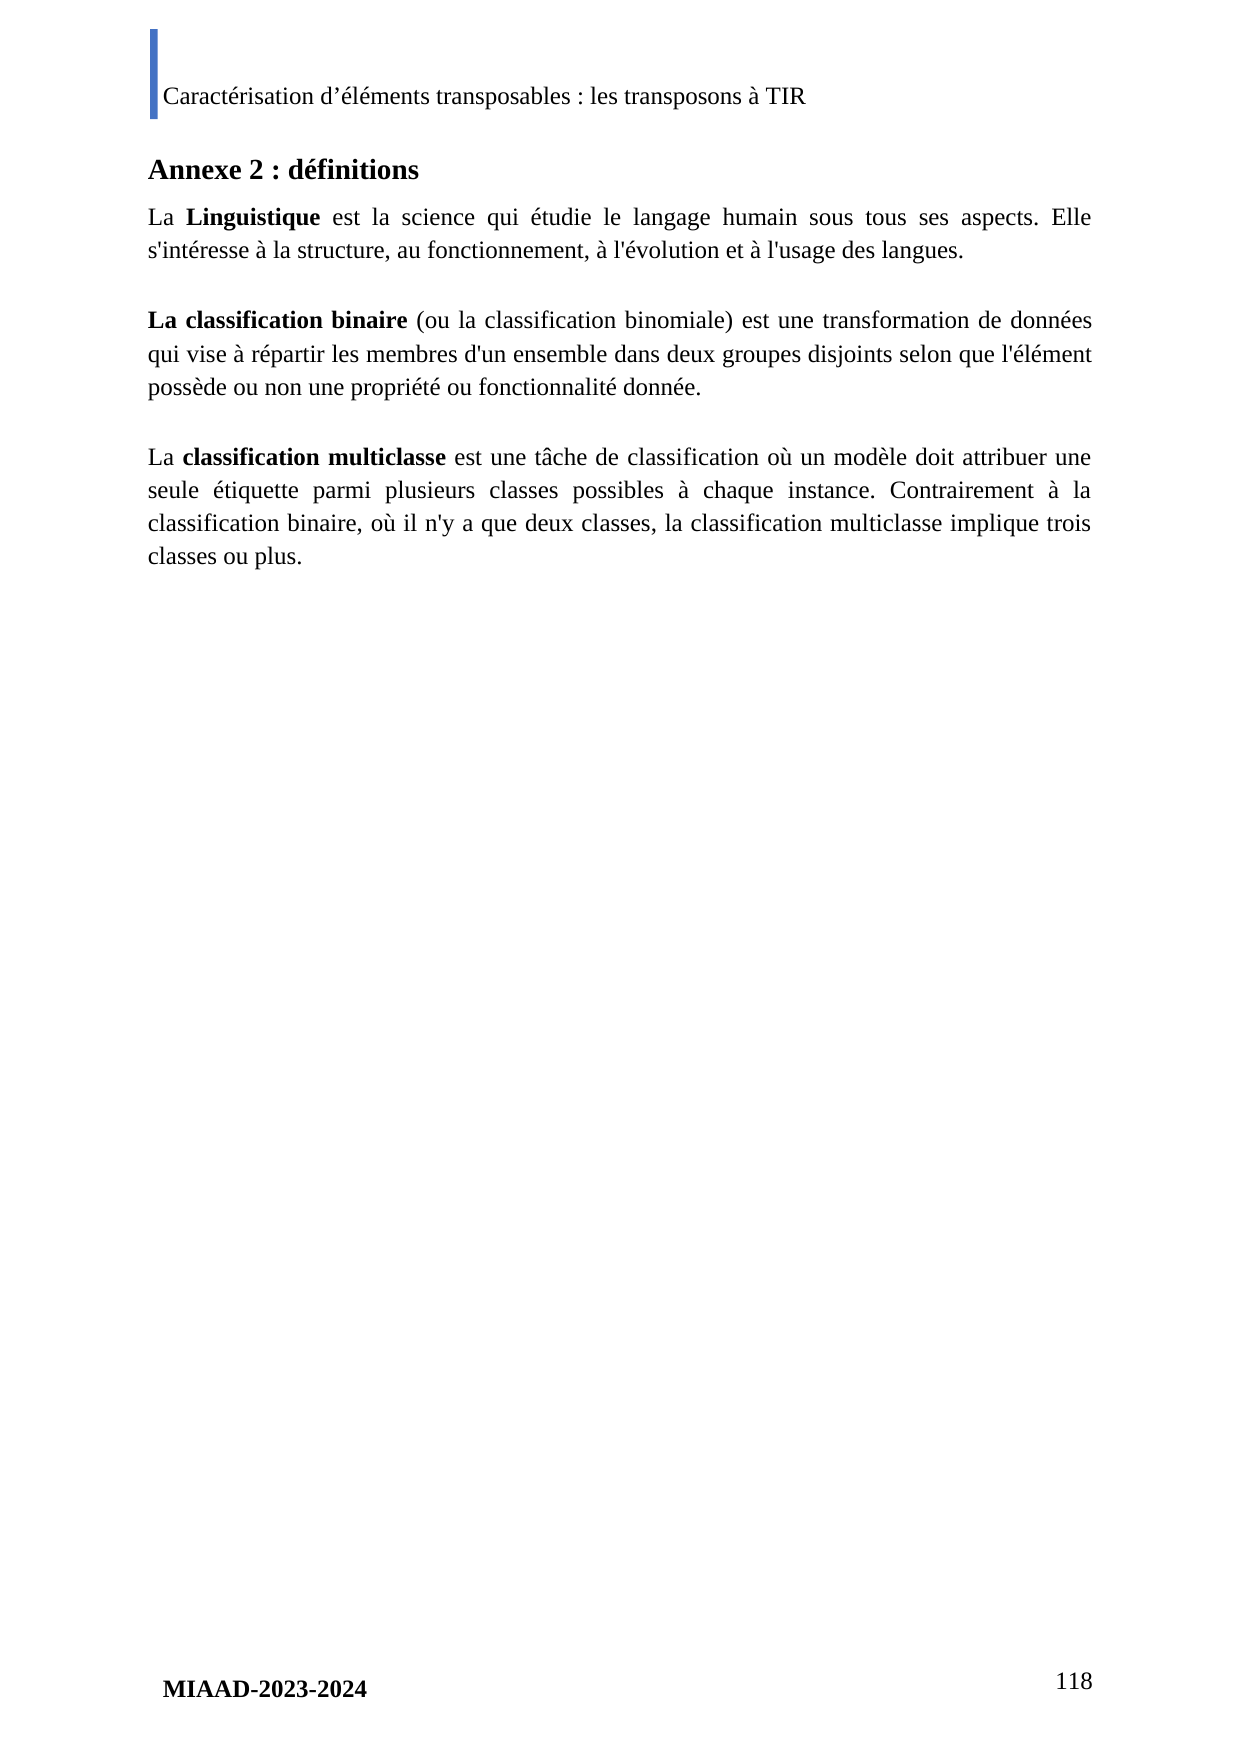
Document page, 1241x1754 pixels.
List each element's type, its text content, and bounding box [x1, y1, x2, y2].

text La classification binaire (ou la classification binomiale) est une transformation de données qui vise à répartir les membres d'un ensemble dans deux groupes disjoints selon que l'élément possède ou non une propriété ou fonctionnalité donnée. [148, 306, 1093, 400]
text La classification multiclasse est une tâche de classification où un modèle doit attribuer une seule étiquette parmi plusieurs classes possibles à chaque instance. Contrairement à la classification binaire, où il n'y a que deux classes, la classification multiclasse implique trois classes ou plus. [148, 442, 1093, 570]
subtitle Annexe 2 : définitions [148, 152, 1093, 185]
text La Linguistique est la science qui étudie le langage humain sous tous ses aspects. Elle s'intéresse à la structure, au fonctionnement, à l'évolution et à l'usage des langues. [148, 202, 1093, 264]
